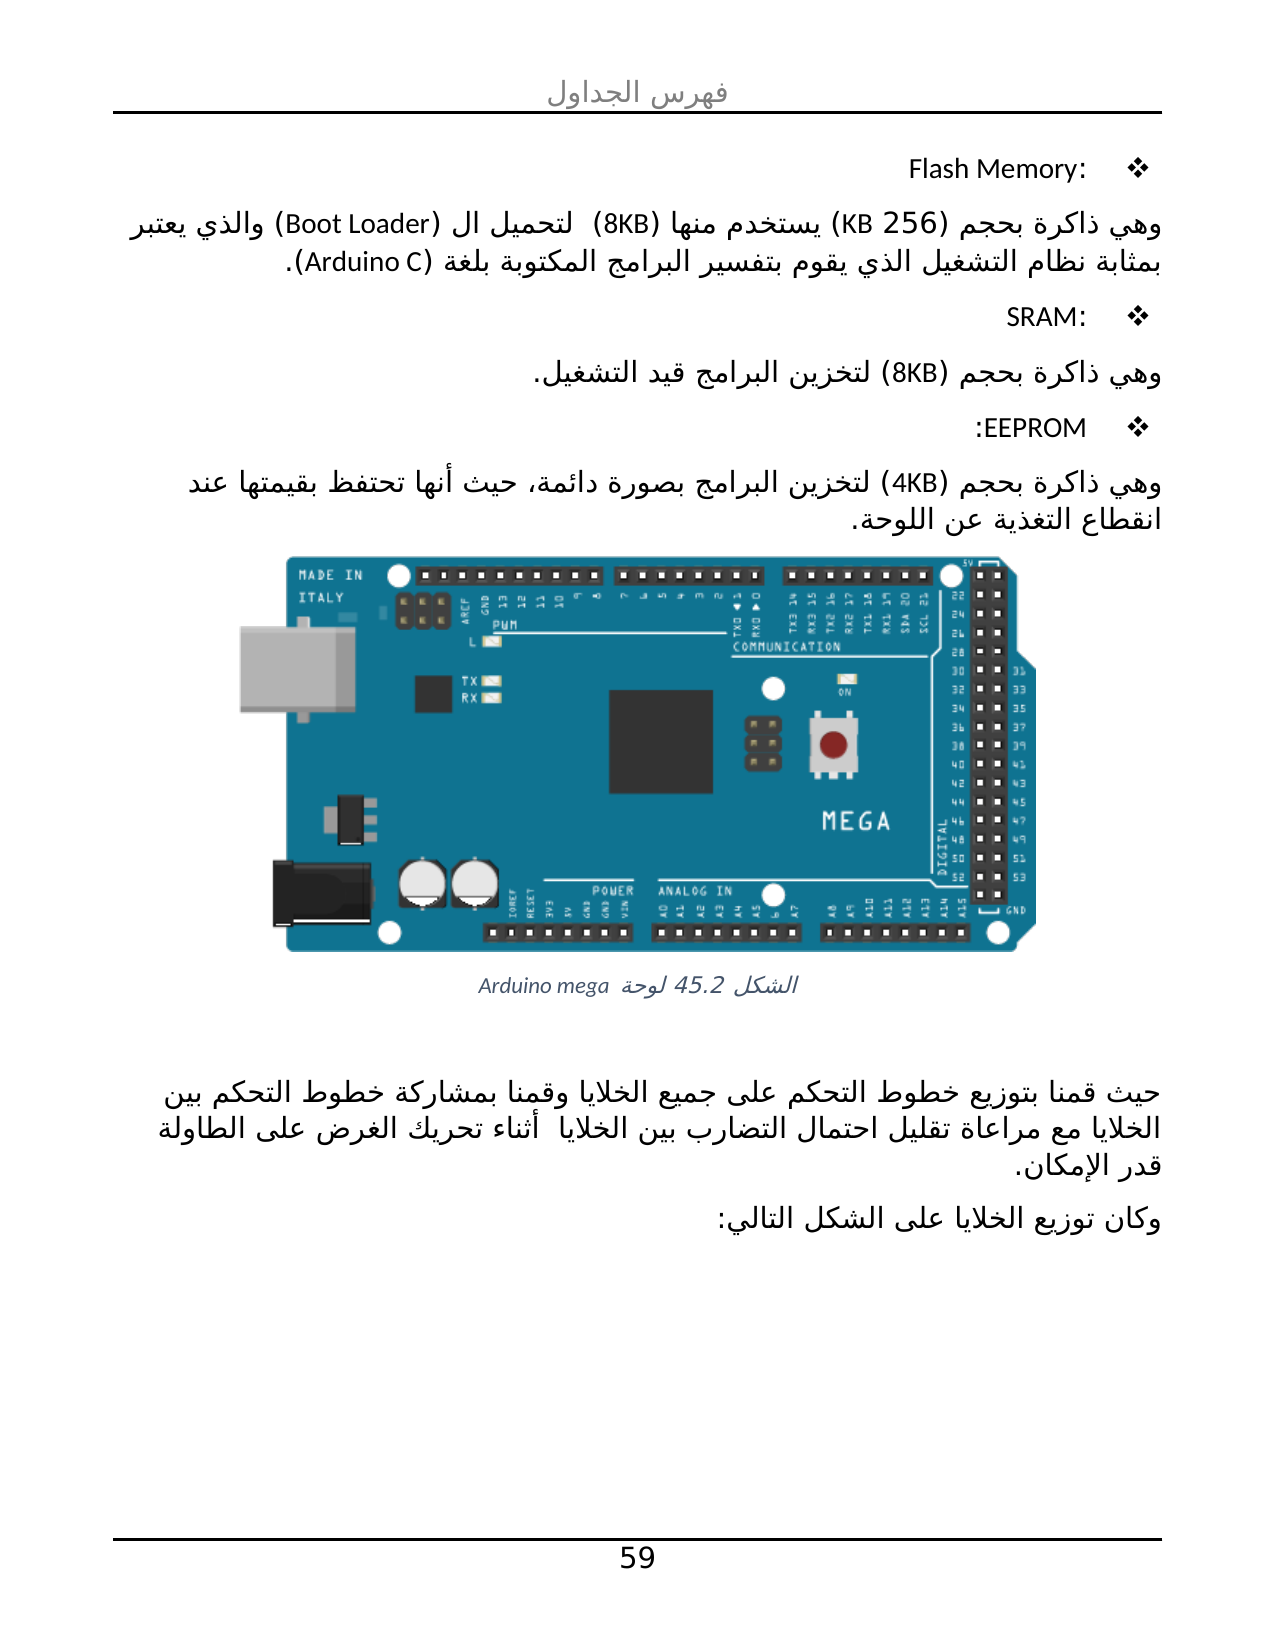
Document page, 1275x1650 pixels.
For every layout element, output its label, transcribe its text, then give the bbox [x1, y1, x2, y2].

list :SRAM [112, 298, 1125, 334]
text وهي ذاكرة بحجم (8KB) لتخزين البرامج قيد التشغيل. [112, 354, 1162, 389]
text وهي ذاكرة بحجم (4KB) لتخزين البرامج بصورة دائمة، حيث أنها تحتفظ بقيمتها عند انقطاع التغذية عن اللوحة. [112, 464, 1162, 536]
text وكان توزيع الخلايا على الشكل التالي: [112, 1202, 1162, 1236]
list EEPROM: [112, 409, 1125, 444]
list :Flash Memory [112, 150, 1125, 186]
text حيث قمنا بتوزيع خطوط التحكم على جميع الخلايا وقمنا بمشاركة خطوط التحكم بين الخلايا مع مراعاة تقليل احتمال التضارب بين الخلايا أثناء تحريك الغرض على الطاولة قدر الإمكان. [112, 1075, 1162, 1182]
picture [238, 555, 1036, 952]
text وهي ذاكرة بحجم (256 KB) يستخدم منها (8KB) لتحميل ال (Boot Loader) والذي يعتبر بمثابة نظام التشغيل الذي يقوم بتفسير البرامج المكتوبة بلغة (Arduino C). [112, 205, 1162, 279]
